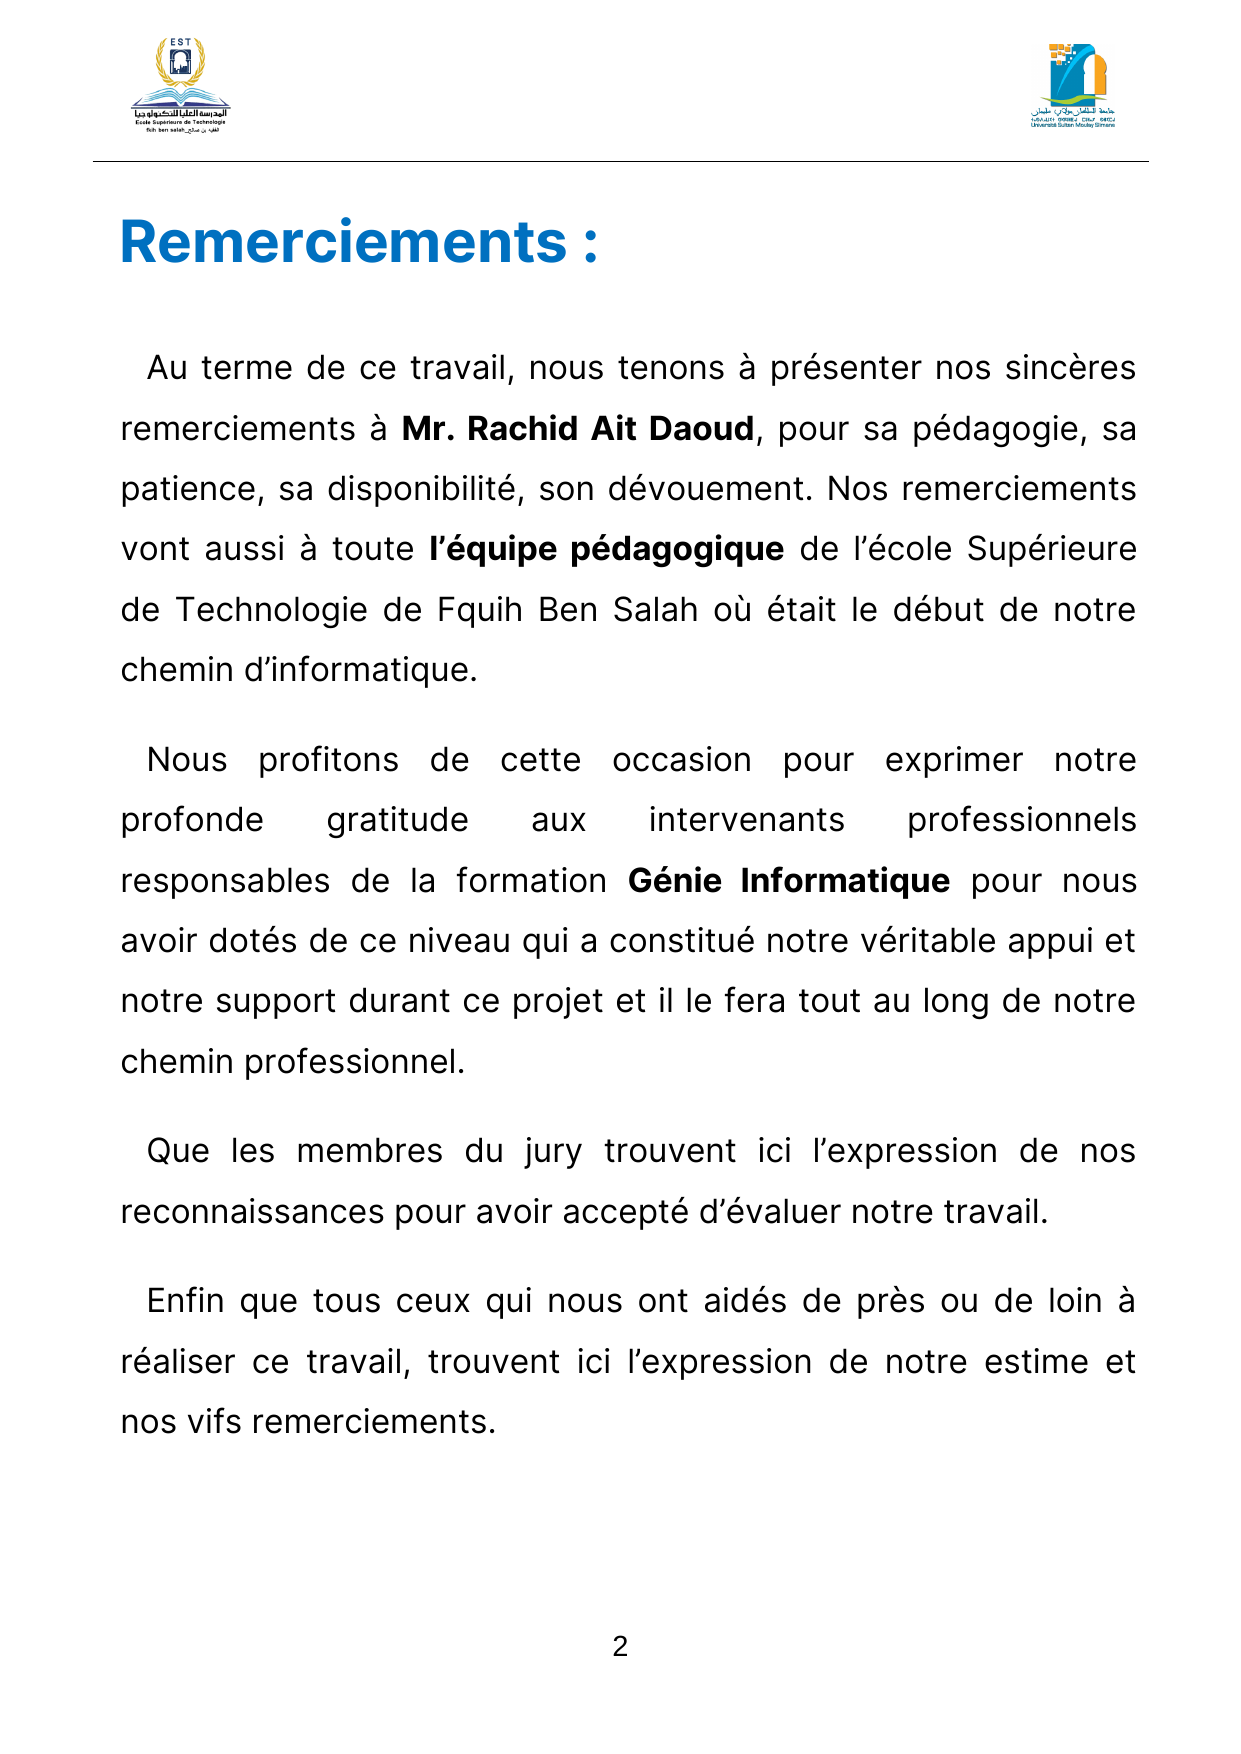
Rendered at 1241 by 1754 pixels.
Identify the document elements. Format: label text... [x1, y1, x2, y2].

text Que les membres du jury trouvent ici l’expression de nos reconnaissances pour avoir accepté d’évaluer notre travail. [120, 1131, 1138, 1231]
text Enfin que tous ceux qui nous ont aidés de près ou de loin à réaliser ce travail, trouvent ici l’expression de notre estime et nos vifs remerciements. [120, 1281, 1138, 1442]
text Remerciements : [119, 206, 1138, 277]
text Au terme de ce travail, nous tenons à présenter nos sincères remerciements à Mr. Rachid Ait Daoud, pour sa pédagogie, sa patience, sa disponibilité, son dévouement. Nos remerciements vont aussi à toute l’équipe pédagogique de l’école Supérieure de Technologie de Fquih Ben Salah où était le début de notre chemin d’informatique. [120, 347, 1138, 689]
picture [1031, 44, 1115, 128]
picture [126, 23, 236, 149]
text Nous profitons de cette occasion pour exprimer notre profonde gratitude aux intervenants professionnels responsables de la formation Génie Informatique pour nous avoir dotés de ce niveau qui a constitué notre véritable appui et notre support durant ce projet et il le fera tout au long de notre chemin professionnel. [120, 739, 1138, 1081]
